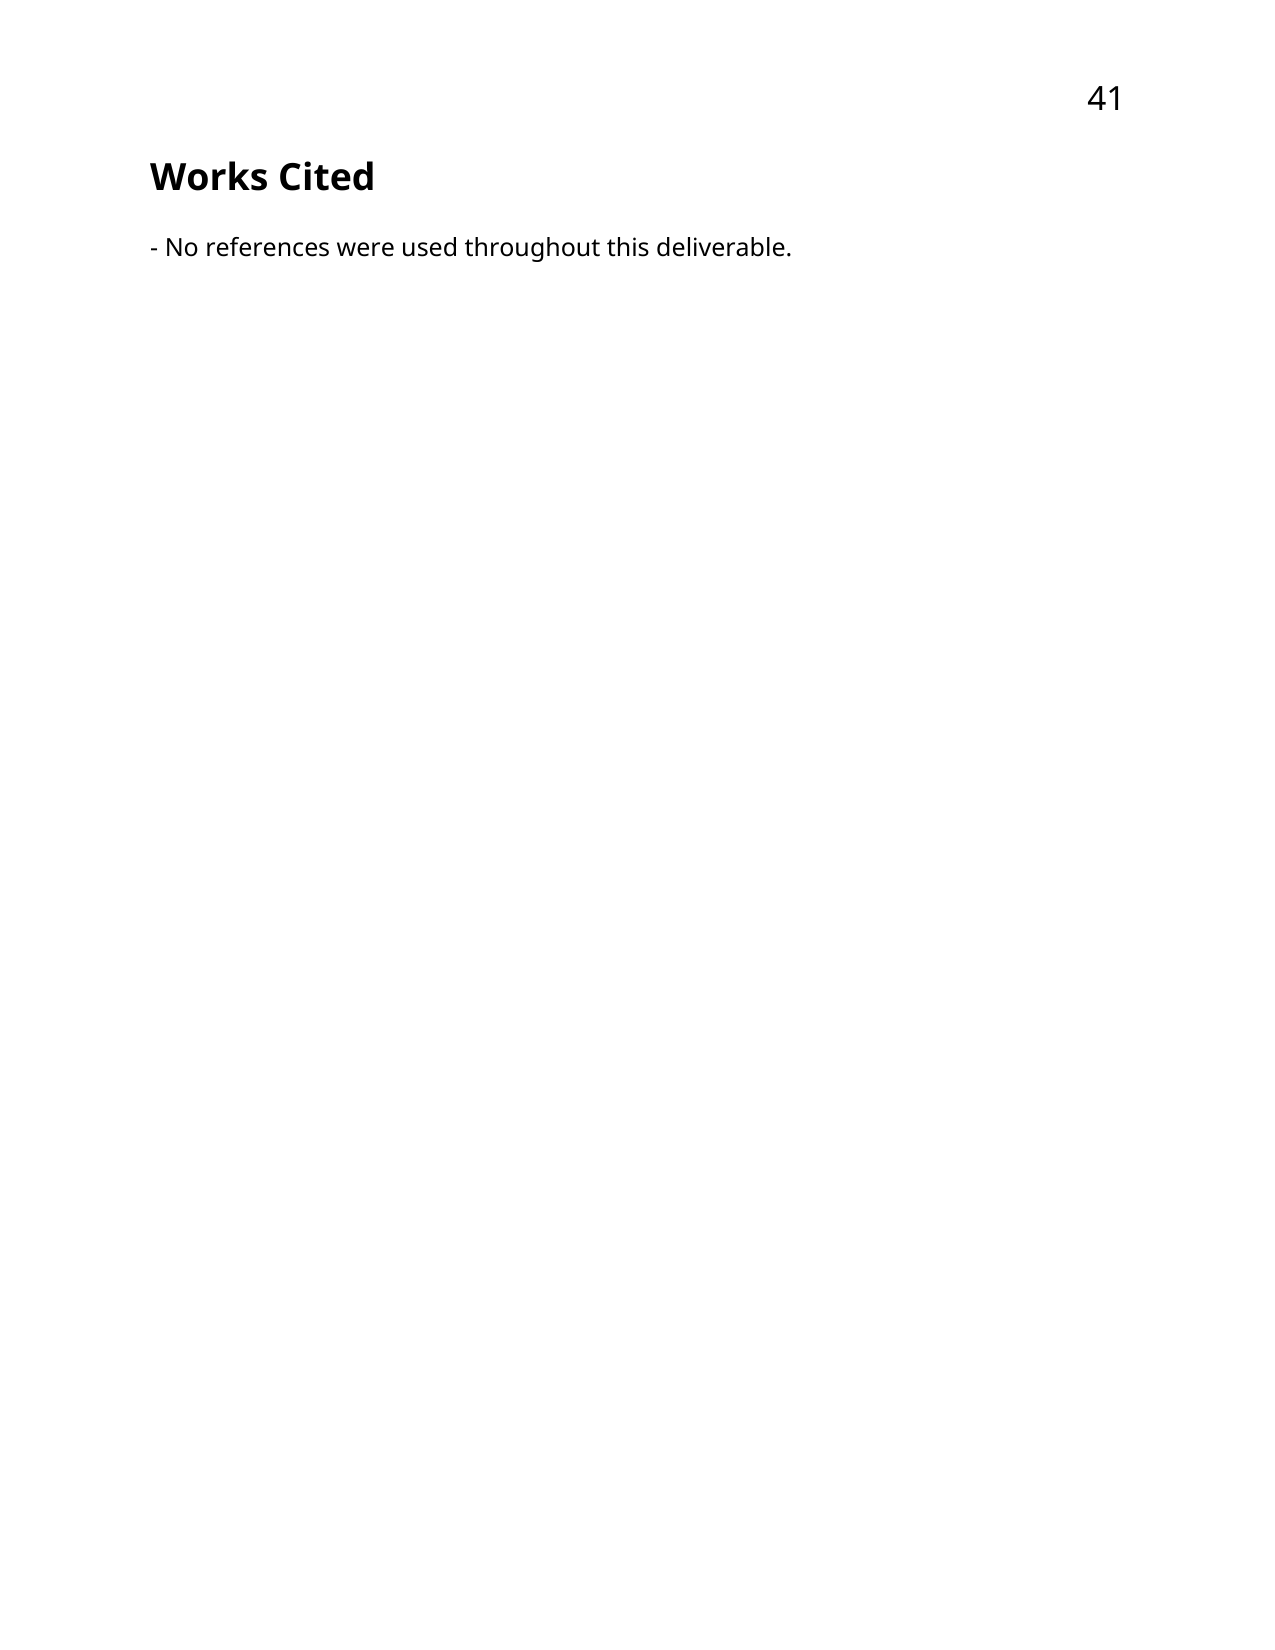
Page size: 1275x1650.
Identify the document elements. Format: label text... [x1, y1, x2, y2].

text - No references were used throughout this deliverable. [150, 230, 1125, 264]
text Works Cited [150, 150, 1125, 201]
